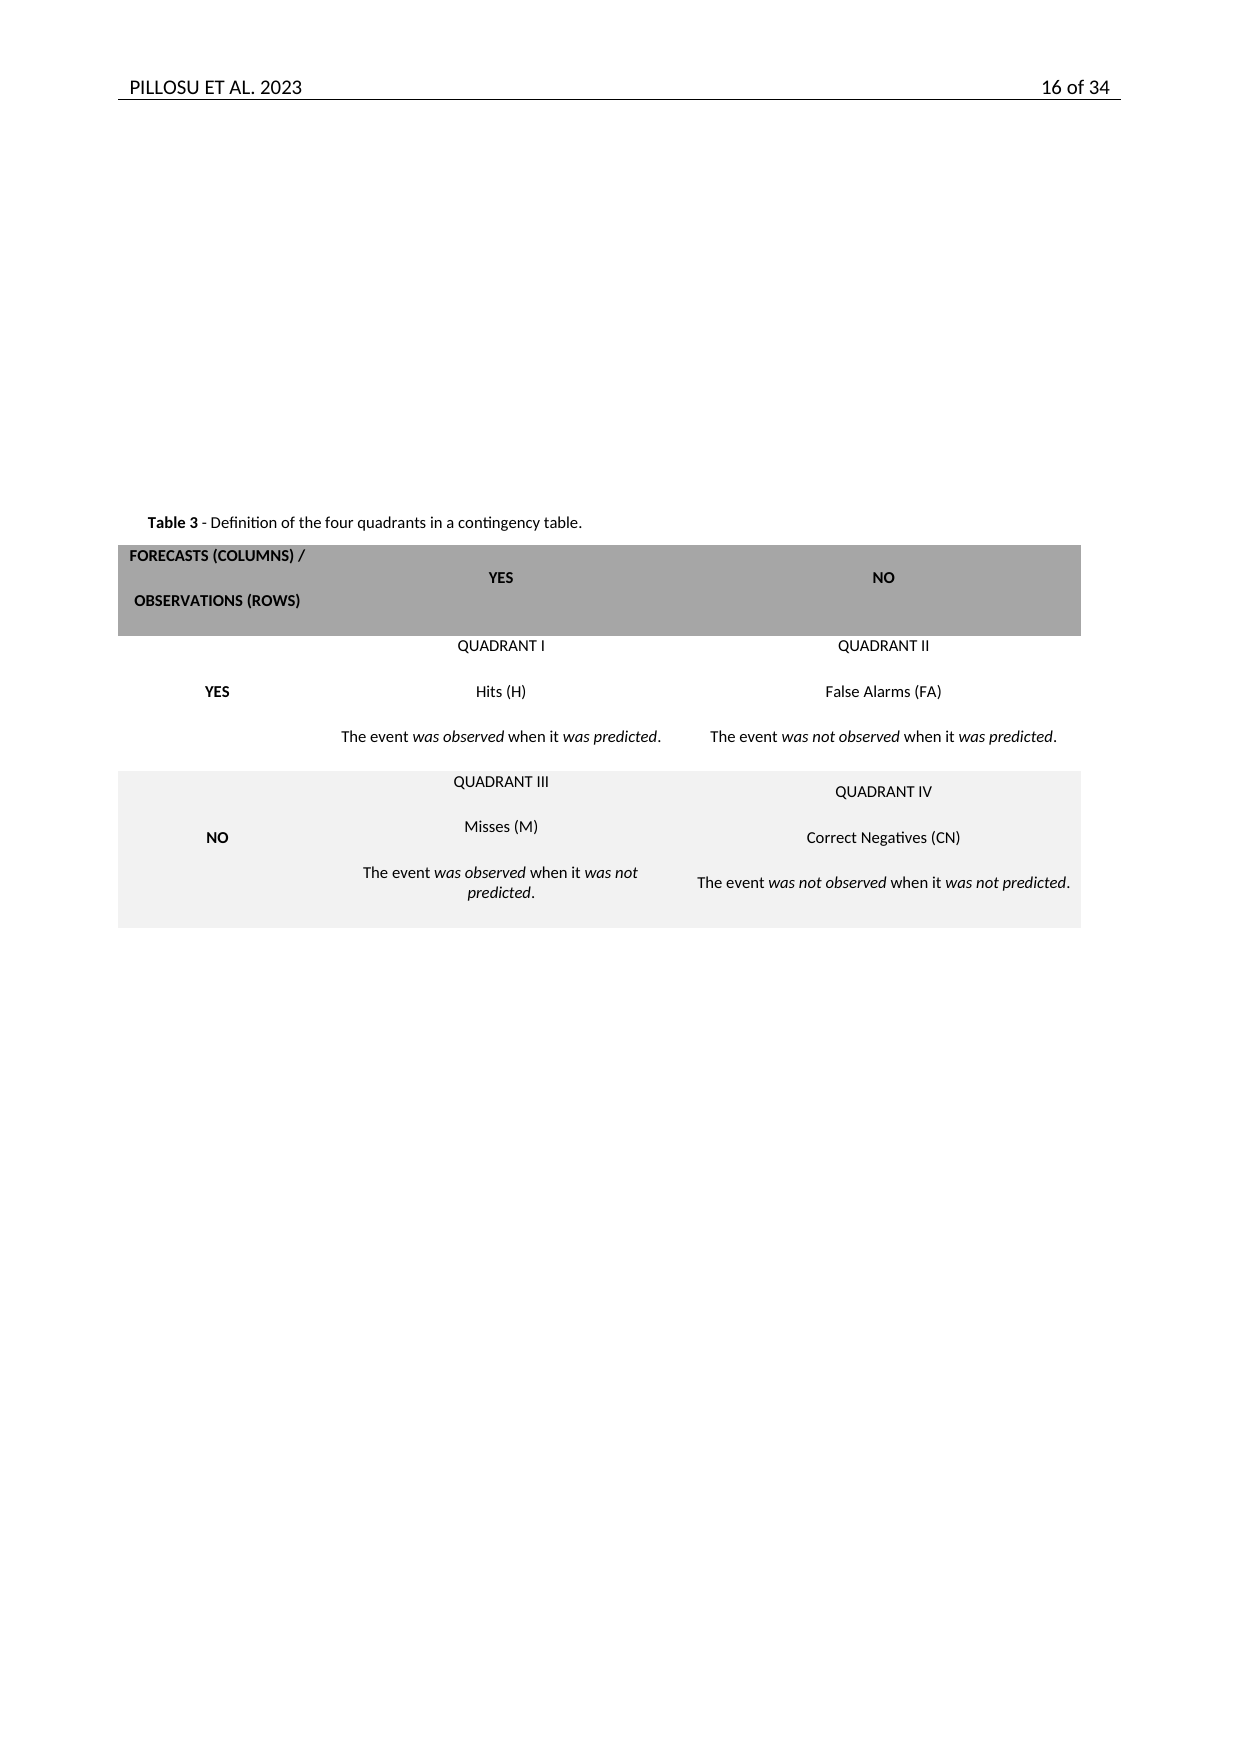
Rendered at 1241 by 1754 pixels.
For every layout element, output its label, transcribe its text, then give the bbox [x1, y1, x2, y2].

table_cell QUADRANT IV Correct Negatives (CN) The event was not observed when it was not predicted. [686, 771, 1081, 928]
table_cell NO [118, 771, 317, 928]
table_header YES [317, 545, 686, 636]
table_cell QUADRANT II False Alarms (FA) The event was not observed when it was predicted. [686, 636, 1081, 771]
table_cell YES [118, 636, 317, 771]
table_cell QUADRANT I Hits (H) The event was observed when it was predicted. [317, 636, 686, 771]
table_header NO [686, 545, 1081, 636]
table_cell QUADRANT III Misses (M) The event was observed when it was not predicted. [317, 771, 686, 928]
table_header FORECASTS (COLUMNS) / OBSERVATIONS (ROWS) [118, 545, 317, 636]
text Table 3 - Definition of the four quadrants in a contingency table. [118, 512, 1152, 532]
